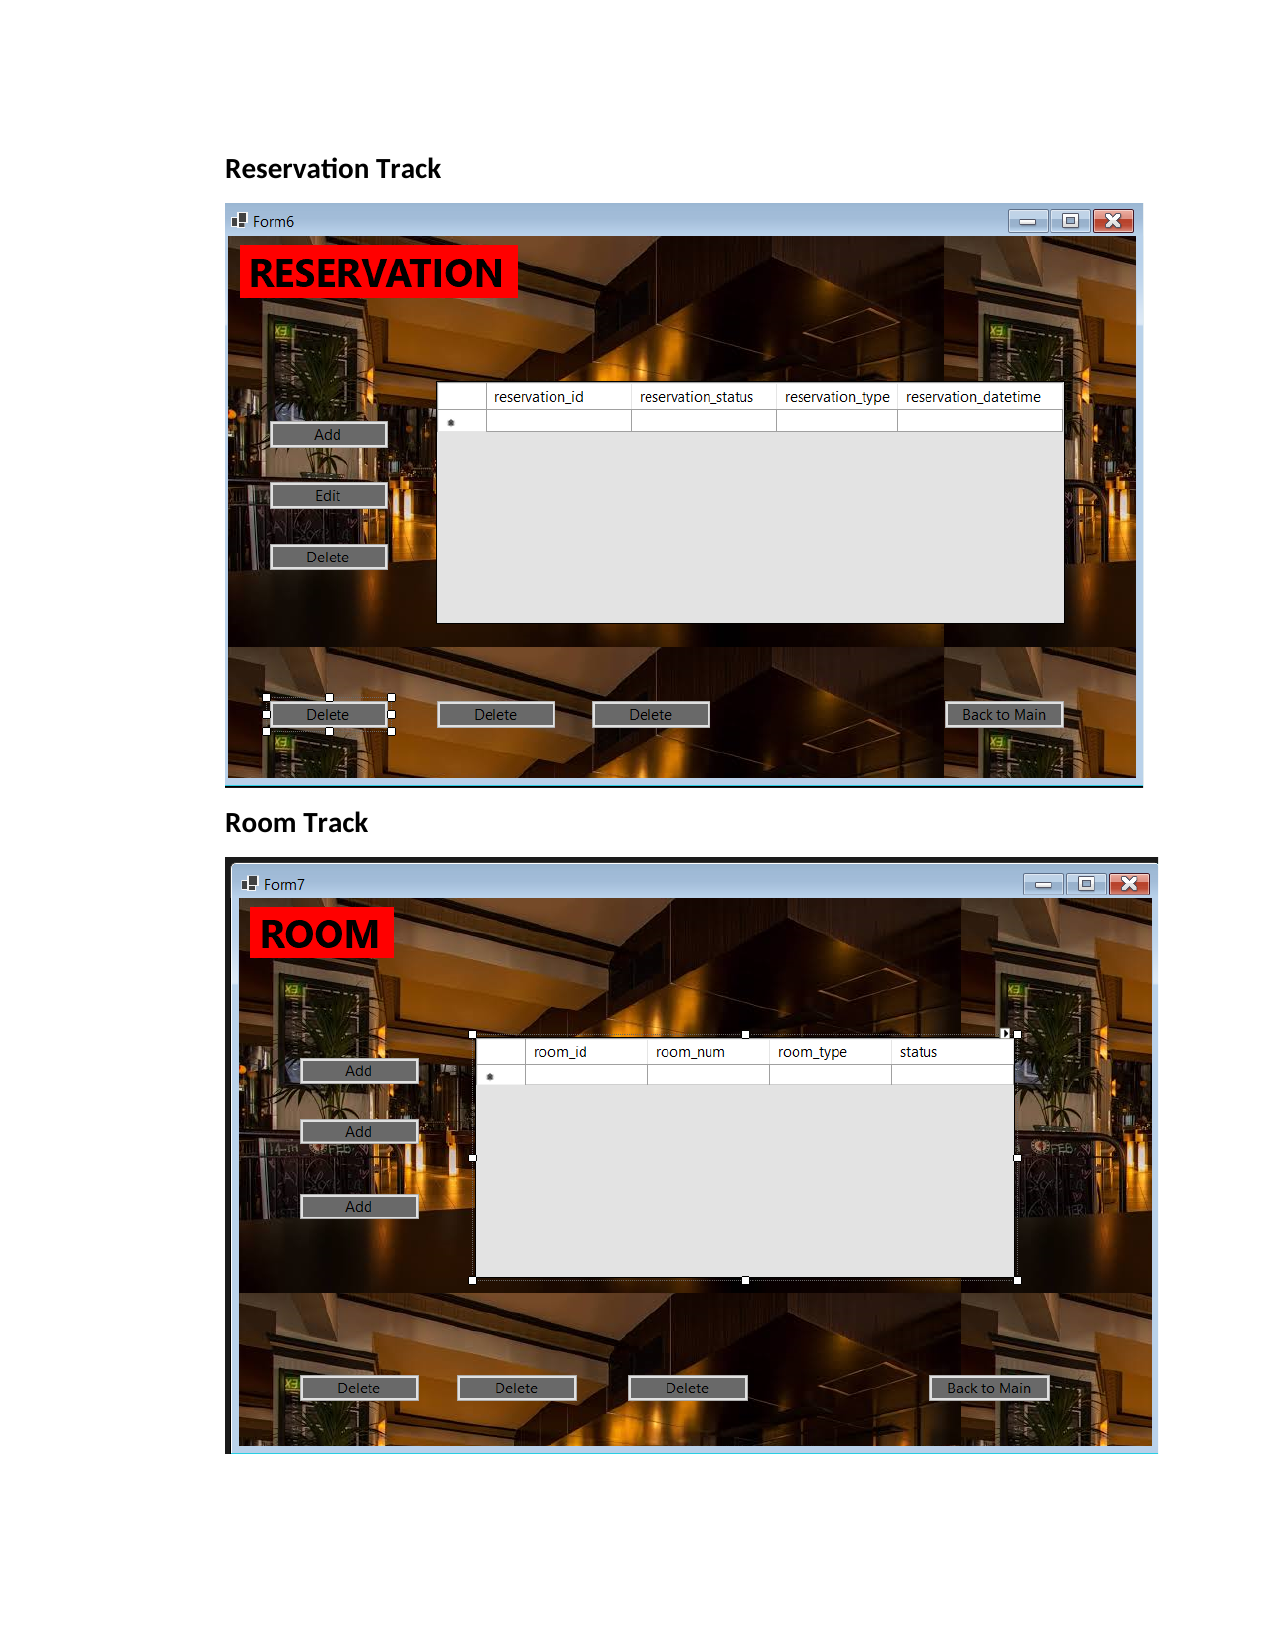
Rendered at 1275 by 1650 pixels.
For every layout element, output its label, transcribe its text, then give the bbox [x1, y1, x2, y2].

text Reservation Track [150, 150, 1125, 186]
text Room Track [150, 804, 1125, 840]
picture [225, 857, 1159, 1454]
picture [225, 203, 1144, 788]
